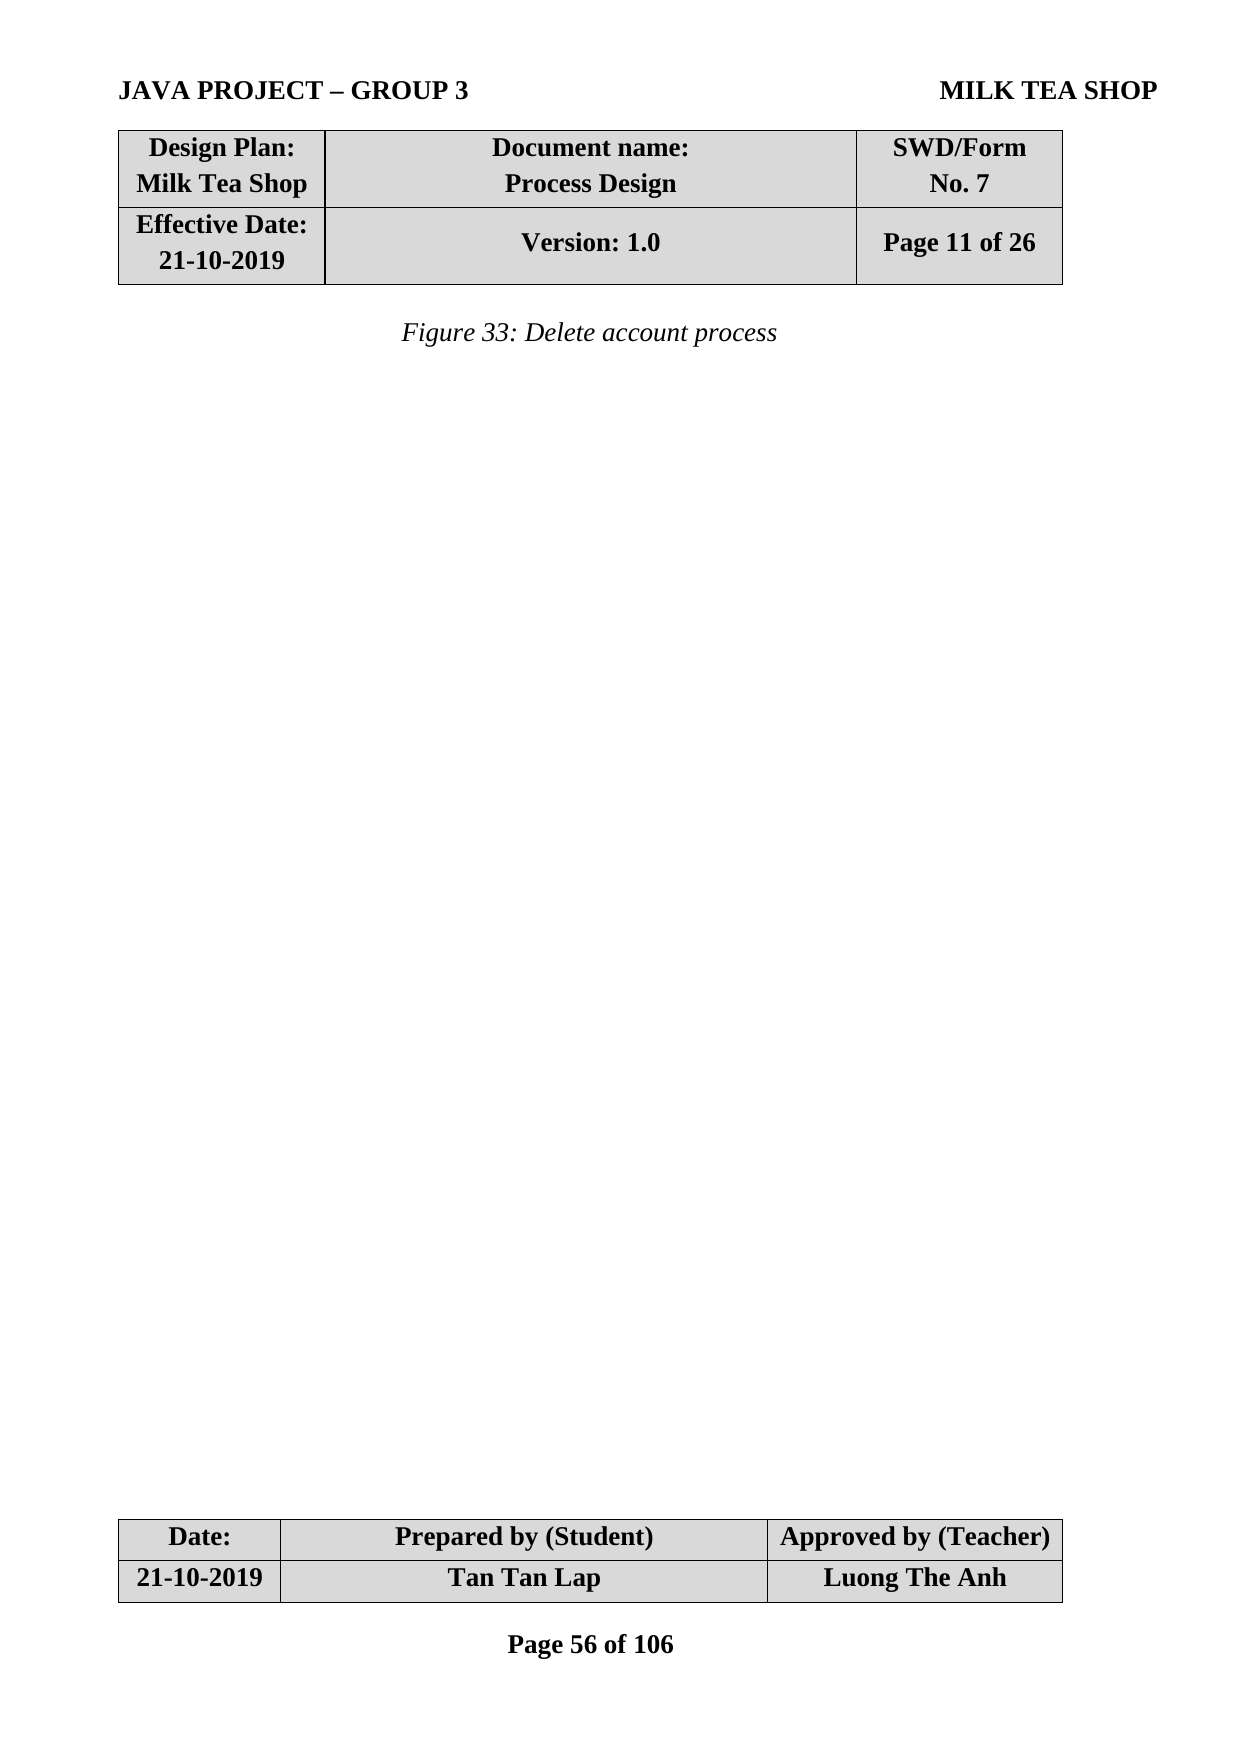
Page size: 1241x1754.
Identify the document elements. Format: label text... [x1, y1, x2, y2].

text Figure 33: Delete account process [118, 316, 1063, 347]
